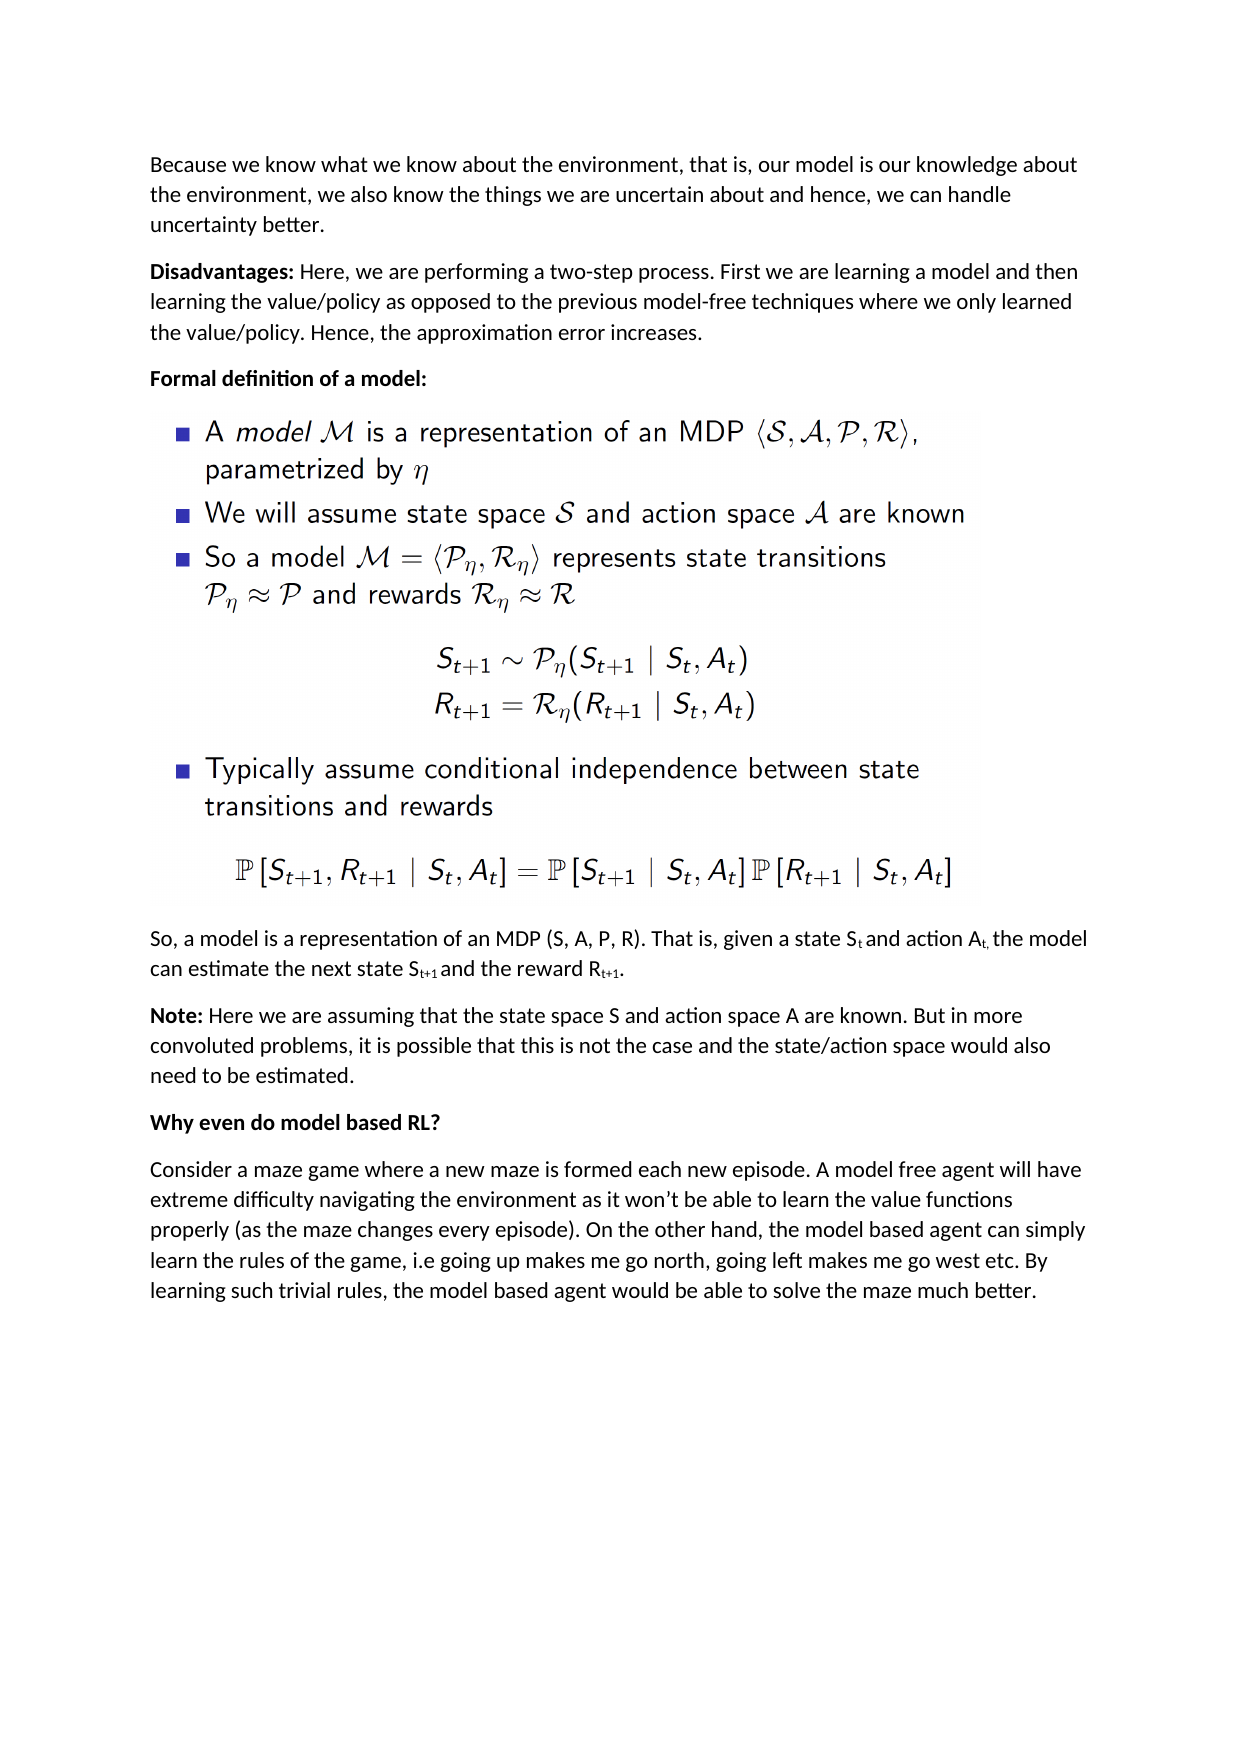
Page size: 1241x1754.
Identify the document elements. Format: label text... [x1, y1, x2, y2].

text Disadvantages: Here, we are performing a two-step process. First we are learning a model and then learning the value/policy as opposed to the previous model-free techniques where we only learned the value/policy. Hence, the approximation error increases. [150, 257, 1090, 346]
text Note: Here we are assuming that the state space S and action space A are known. But in more convoluted problems, it is possible that this is not the case and the state/action space would also need to be estimated. [150, 1001, 1090, 1089]
picture [150, 411, 981, 906]
text Consider a maze game where a new maze is formed each new episode. A model free agent will have extreme difficulty navigating the environment as it won’t be able to learn the value functions properly (as the maze changes every episode). On the other hand, the model based agent can simply learn the rules of the game, i.e going up makes me go north, going left makes me go west etc. By learning such trivial rules, the model based agent would be able to solve the maze much better. [150, 1155, 1090, 1304]
text So, a model is a representation of an MDP (S, A, P, R). That is, given a state St and action At, the model can estimate the next state St+1 and the reward Rt+1. [150, 924, 1090, 982]
text Why even do model based RL? [150, 1108, 1090, 1136]
text Formal definition of a model: [150, 364, 1090, 393]
text Because we know what we know about the environment, that is, our model is our knowledge about the environment, we also know the things we are uncertain about and hence, we can handle uncertainty better. [150, 150, 1090, 238]
